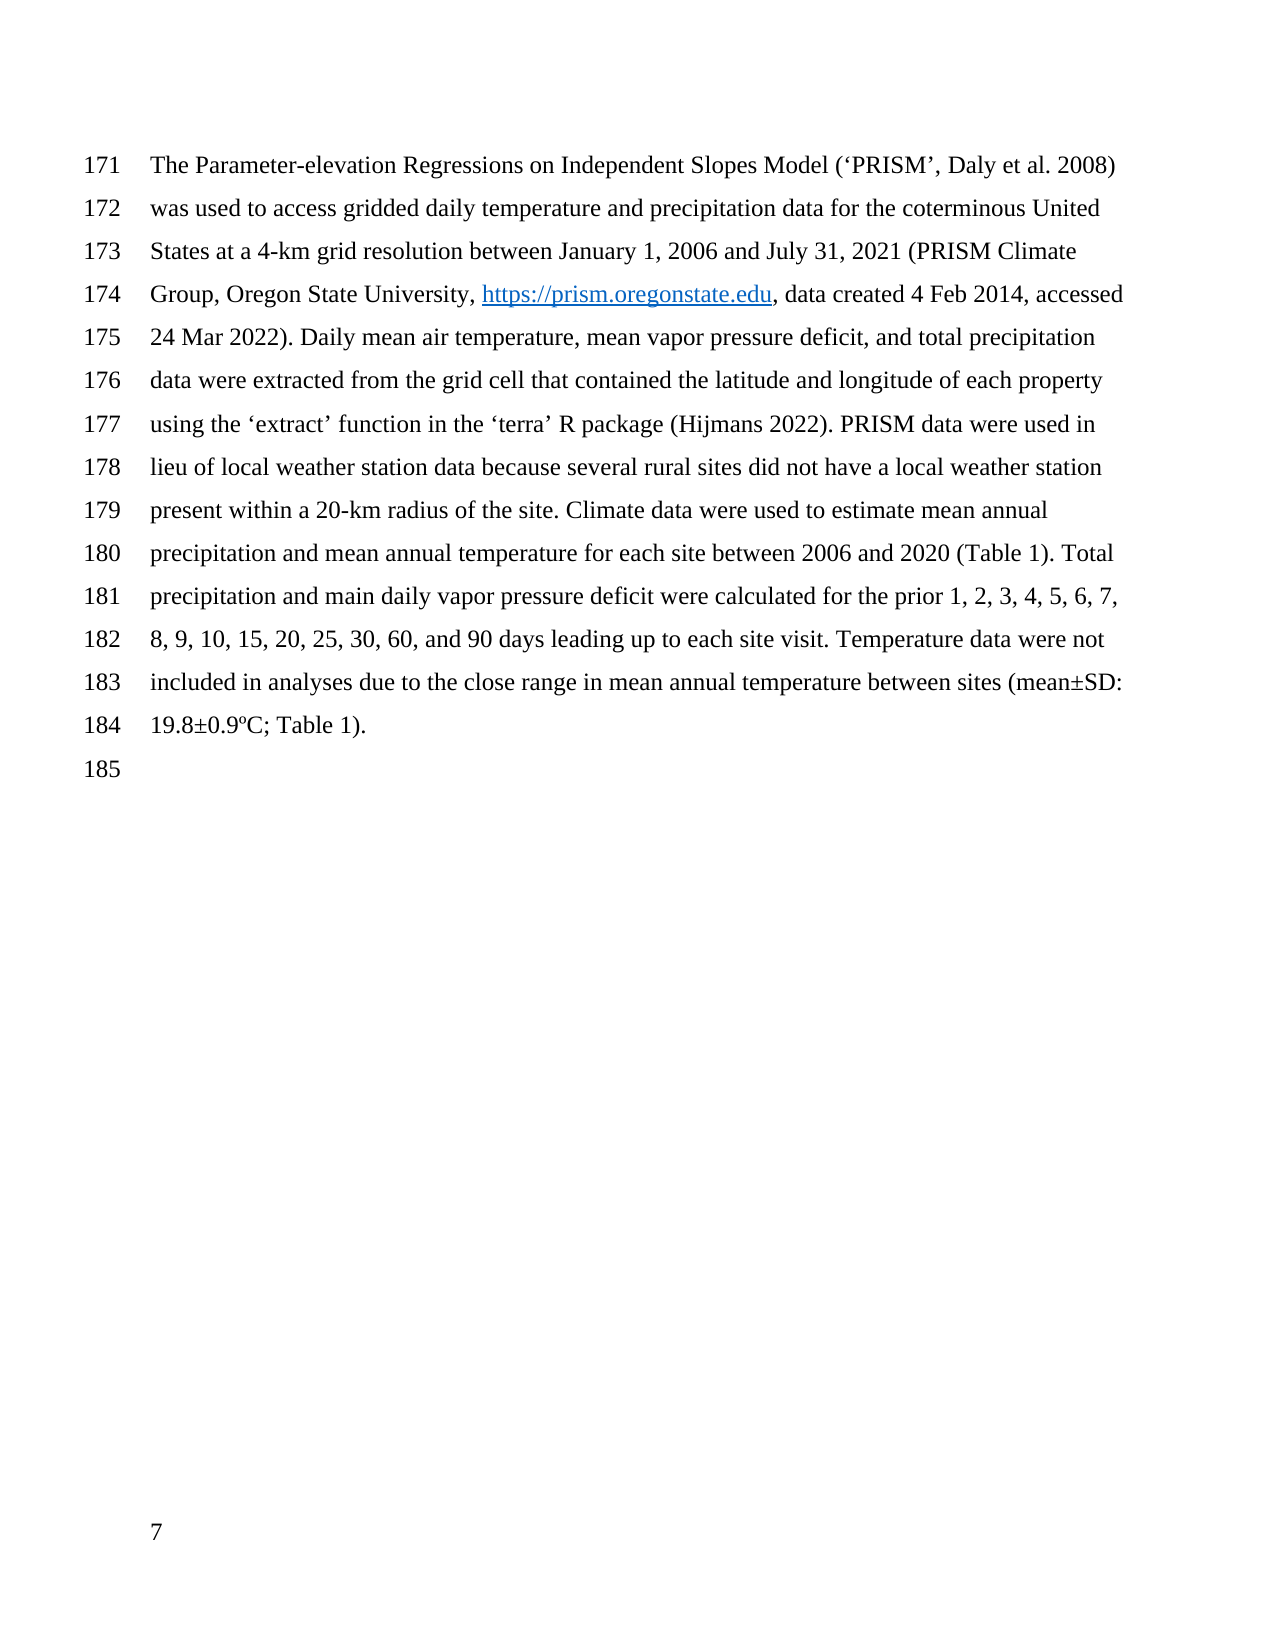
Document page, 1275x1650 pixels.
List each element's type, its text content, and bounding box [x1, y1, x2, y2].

text The Parameter-elevation Regressions on Independent Slopes Model (‘PRISM’, Daly et al. 2008) was used to access gridded daily temperature and precipitation data for the coterminous United States at a 4-km grid resolution between January 1, 2006 and July 31, 2021 (PRISM Climate Group, Oregon State University, https://prism.oregonstate.edu, data created 4 Feb 2014, accessed 24 Mar 2022). Daily mean air temperature, mean vapor pressure deficit, and total precipitation data were extracted from the grid cell that contained the latitude and longitude of each property using the ‘extract’ function in the ‘terra’ R package (Hijmans 2022). PRISM data were used in lieu of local weather station data because several rural sites did not have a local weather station present within a 20-km radius of the site. Climate data were used to estimate mean annual precipitation and mean annual temperature for each site between 2006 and 2020 (Table 1). Total precipitation and main daily vapor pressure deficit were calculated for the prior 1, 2, 3, 4, 5, 6, 7, 8, 9, 10, 15, 20, 25, 30, 60, and 90 days leading up to each site visit. Temperature data were not included in analyses due to the close range in mean annual temperature between sites (mean±SD: 19.8±0.9ºC; Table 1). [150, 150, 1125, 739]
